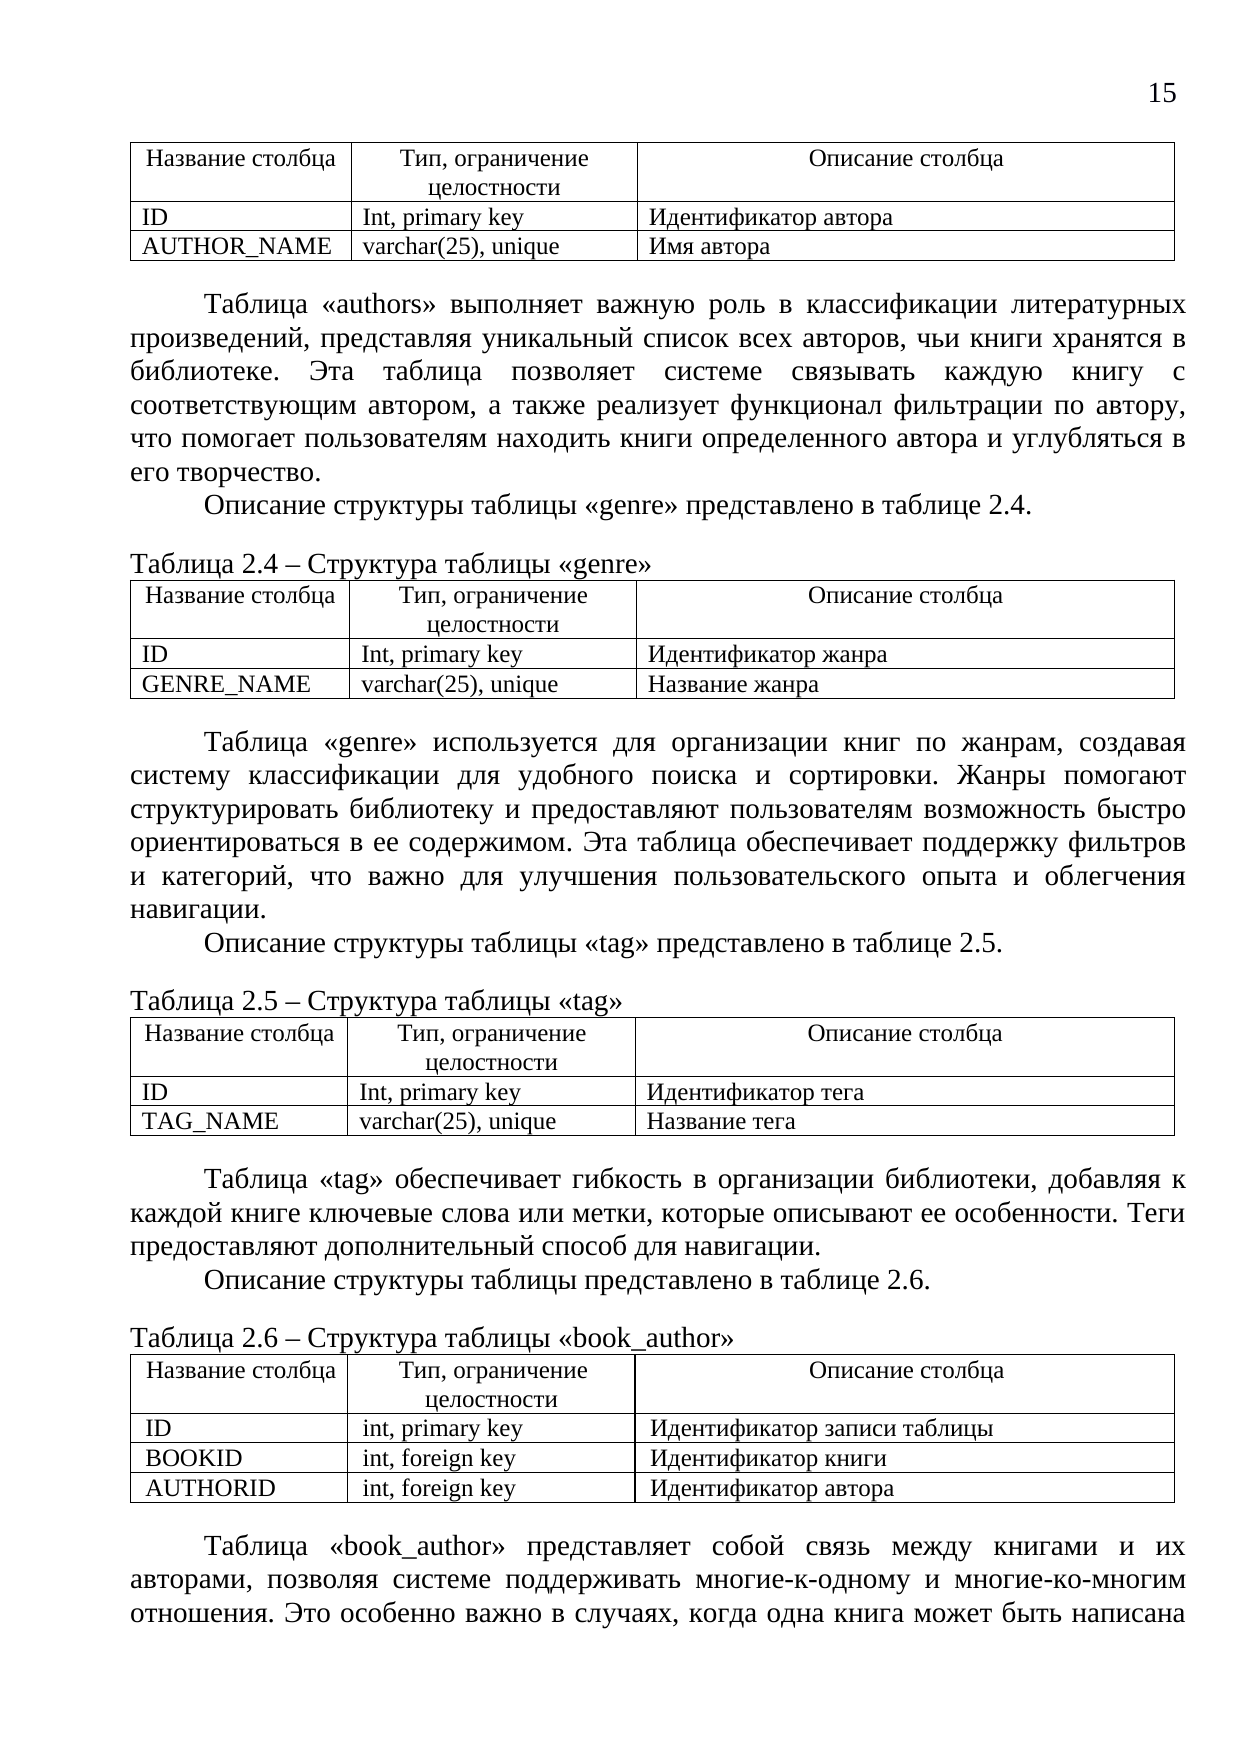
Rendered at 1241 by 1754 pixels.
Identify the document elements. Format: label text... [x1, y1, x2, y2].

table_cell varchar(25), unique [350, 669, 636, 698]
table_cell BOOKID [131, 1443, 347, 1472]
table_cell TAG_NAME [131, 1106, 347, 1135]
table_cell AUTHORID [131, 1473, 347, 1502]
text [130, 1528, 1187, 1628]
table_cell int, foreign key [348, 1473, 634, 1502]
table_cell ID [131, 202, 351, 230]
table_cell Идентификатор книги [636, 1443, 1174, 1472]
table_header Тип, ограничение целостности [350, 581, 636, 638]
table_cell varchar(25), unique [348, 1106, 635, 1135]
table_cell int, primary key [348, 1414, 634, 1442]
table_cell int, foreign key [348, 1443, 634, 1472]
text Таблица 2.4 – Структура таблицы «genre» [130, 546, 1187, 579]
table_header Название столбца [131, 1355, 347, 1412]
table_cell Идентификатор автора [636, 1473, 1174, 1502]
table_header Описание столбца [637, 581, 1174, 638]
table_cell ID [131, 639, 349, 668]
table_header Название столбца [131, 581, 349, 638]
table_cell GENRE_NAME [131, 669, 349, 698]
table_cell Название тега [636, 1106, 1174, 1135]
table_cell Int, primary key [348, 1077, 635, 1105]
table_cell AUTHOR_NAME [131, 231, 351, 260]
text Таблица 2.5 – Структура таблицы «tag» [130, 983, 1187, 1017]
table_cell Идентификатор тега [636, 1077, 1174, 1105]
table_cell Int, primary key [352, 202, 637, 230]
text Описание структуры таблицы «genre» представлено в таблице 2.4. [130, 487, 1187, 521]
table_cell Идентификатор жанра [637, 639, 1174, 668]
text Таблица 2.6 – Структура таблицы «book_author» [130, 1320, 1187, 1354]
text Таблица «tag» обеспечивает гибкость в организации библиотеки, добавляя к каждой книге ключевые слова или метки, которые описывают ее особенности. Теги предоставляют дополнительный способ для навигации. [130, 1161, 1187, 1262]
text Описание структуры таблицы представлено в таблице 2.6. [130, 1262, 1187, 1295]
table_header Тип, ограничение целостности [348, 1018, 635, 1076]
table_cell ID [131, 1414, 347, 1442]
text Таблица «authors» выполняет важную роль в классификации литературных произведений, представляя уникальный список всех авторов, чьи книги хранятся в библиотеке. Эта таблица позволяет системе связывать каждую книгу с соответствующим автором, а также реализует функционал фильтрации по автору, что помогает пользователям находить книги определенного автора и углубляться в его творчество. [130, 286, 1187, 487]
table_cell Имя автора [638, 231, 1174, 260]
table_cell Идентификатор записи таблицы [636, 1414, 1174, 1442]
table_cell Название жанра [637, 669, 1174, 698]
table_header Описание столбца [636, 1355, 1174, 1412]
table_cell Идентификатор автора [638, 202, 1174, 230]
table_header Описание столбца [636, 1018, 1174, 1076]
table_header Название столбца [131, 143, 351, 201]
text Описание структуры таблицы «tag» представлено в таблице 2.5. [130, 925, 1187, 958]
table_cell varchar(25), unique [352, 231, 637, 260]
table_header Название столбца [131, 1018, 347, 1076]
table_cell Int, primary key [350, 639, 636, 668]
table_header Описание столбца [638, 143, 1174, 201]
table_header Тип, ограничение целостности [348, 1355, 634, 1412]
table_header Тип, ограничение целостности [352, 143, 637, 201]
text Таблица «genre» используется для организации книг по жанрам, создавая систему классификации для удобного поиска и сортировки. Жанры помогают структурировать библиотеку и предоставляют пользователям возможность быстро ориентироваться в ее содержимом. Эта таблица обеспечивает поддержку фильтров и категорий, что важно для улучшения пользовательского опыта и облегчения навигации. [130, 724, 1187, 925]
table_cell ID [131, 1077, 347, 1105]
